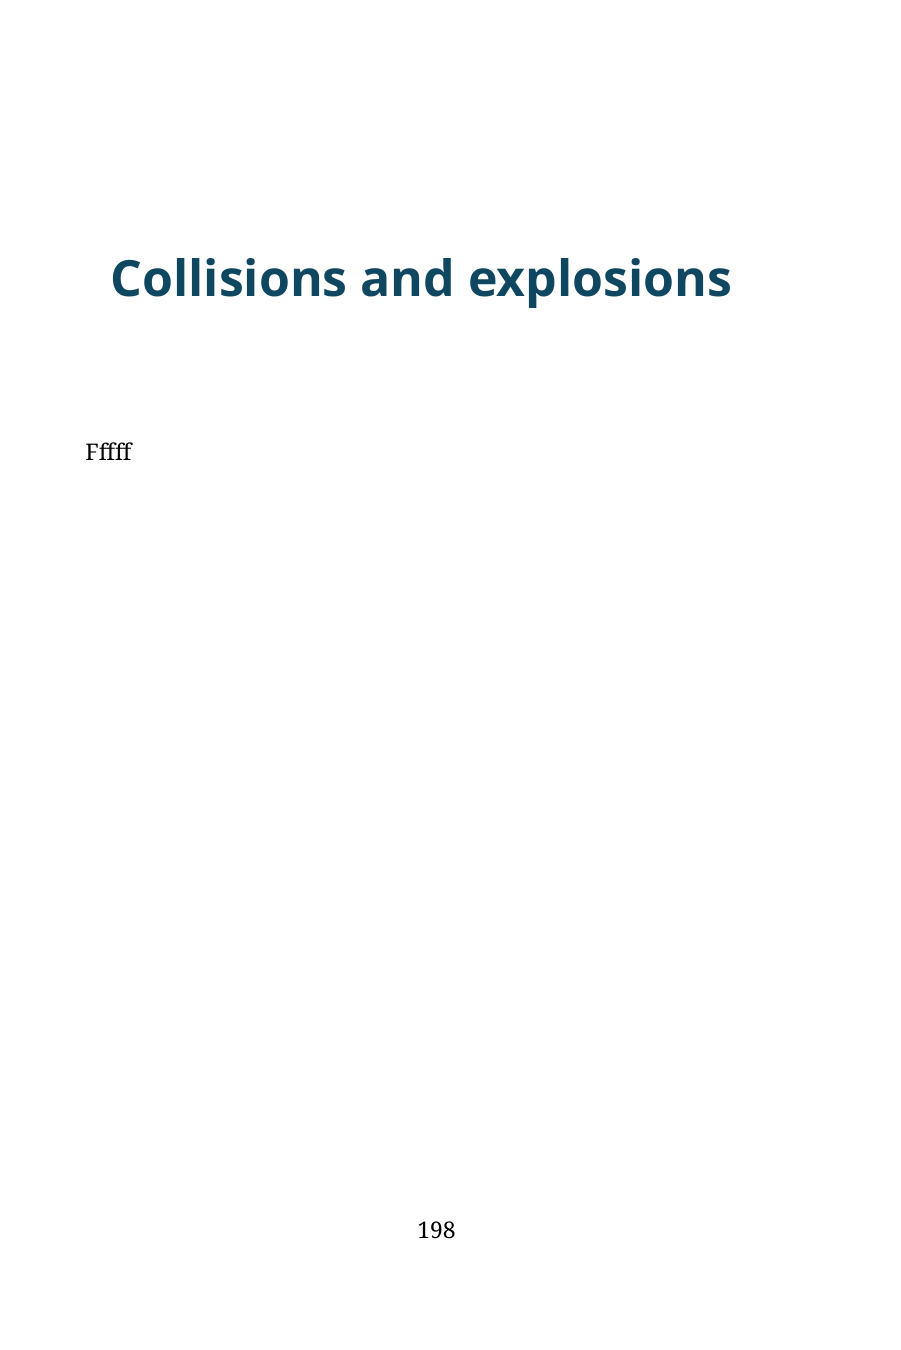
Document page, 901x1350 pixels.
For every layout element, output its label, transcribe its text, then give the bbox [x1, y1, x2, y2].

text Fffff [56, 436, 787, 467]
subtitle Collisions and explosions [56, 243, 787, 311]
